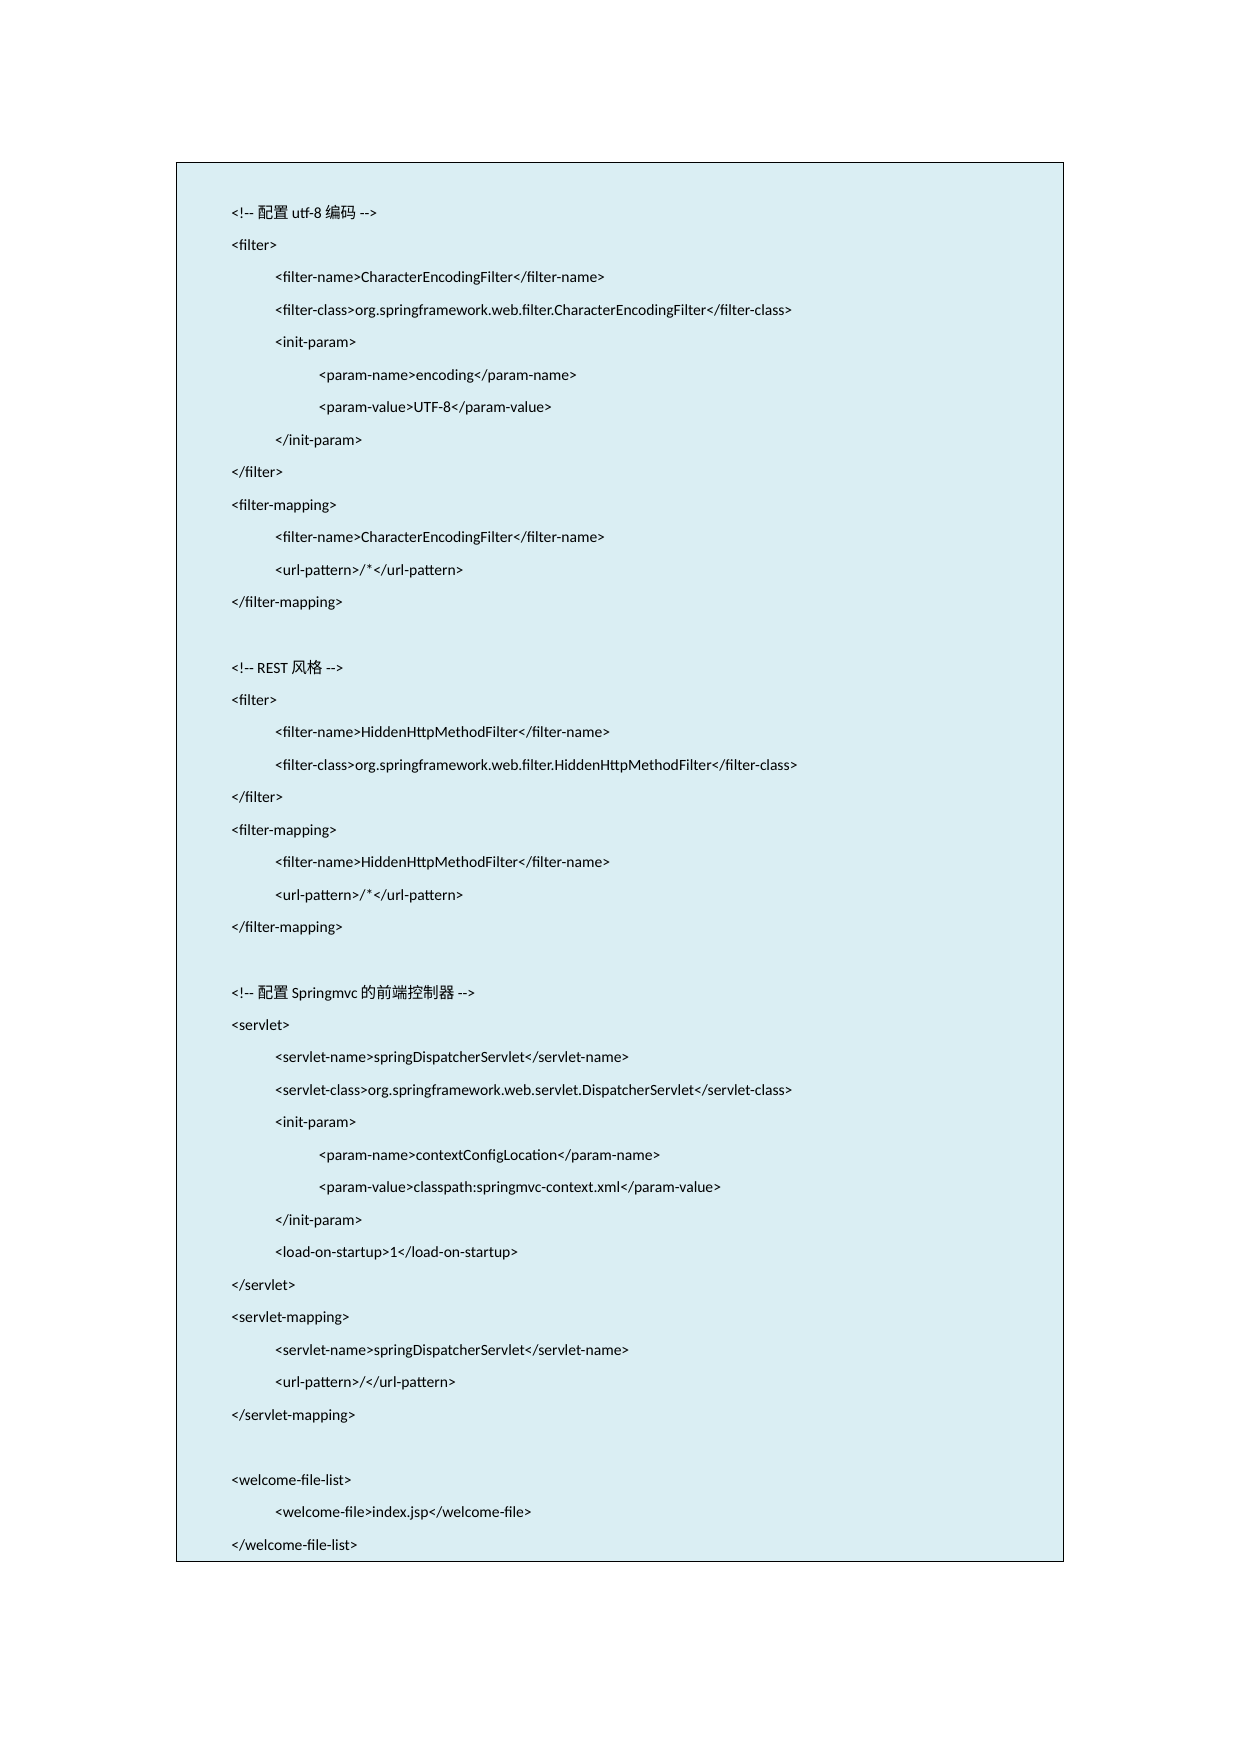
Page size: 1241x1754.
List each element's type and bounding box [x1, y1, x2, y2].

table_header [177, 163, 1063, 1561]
